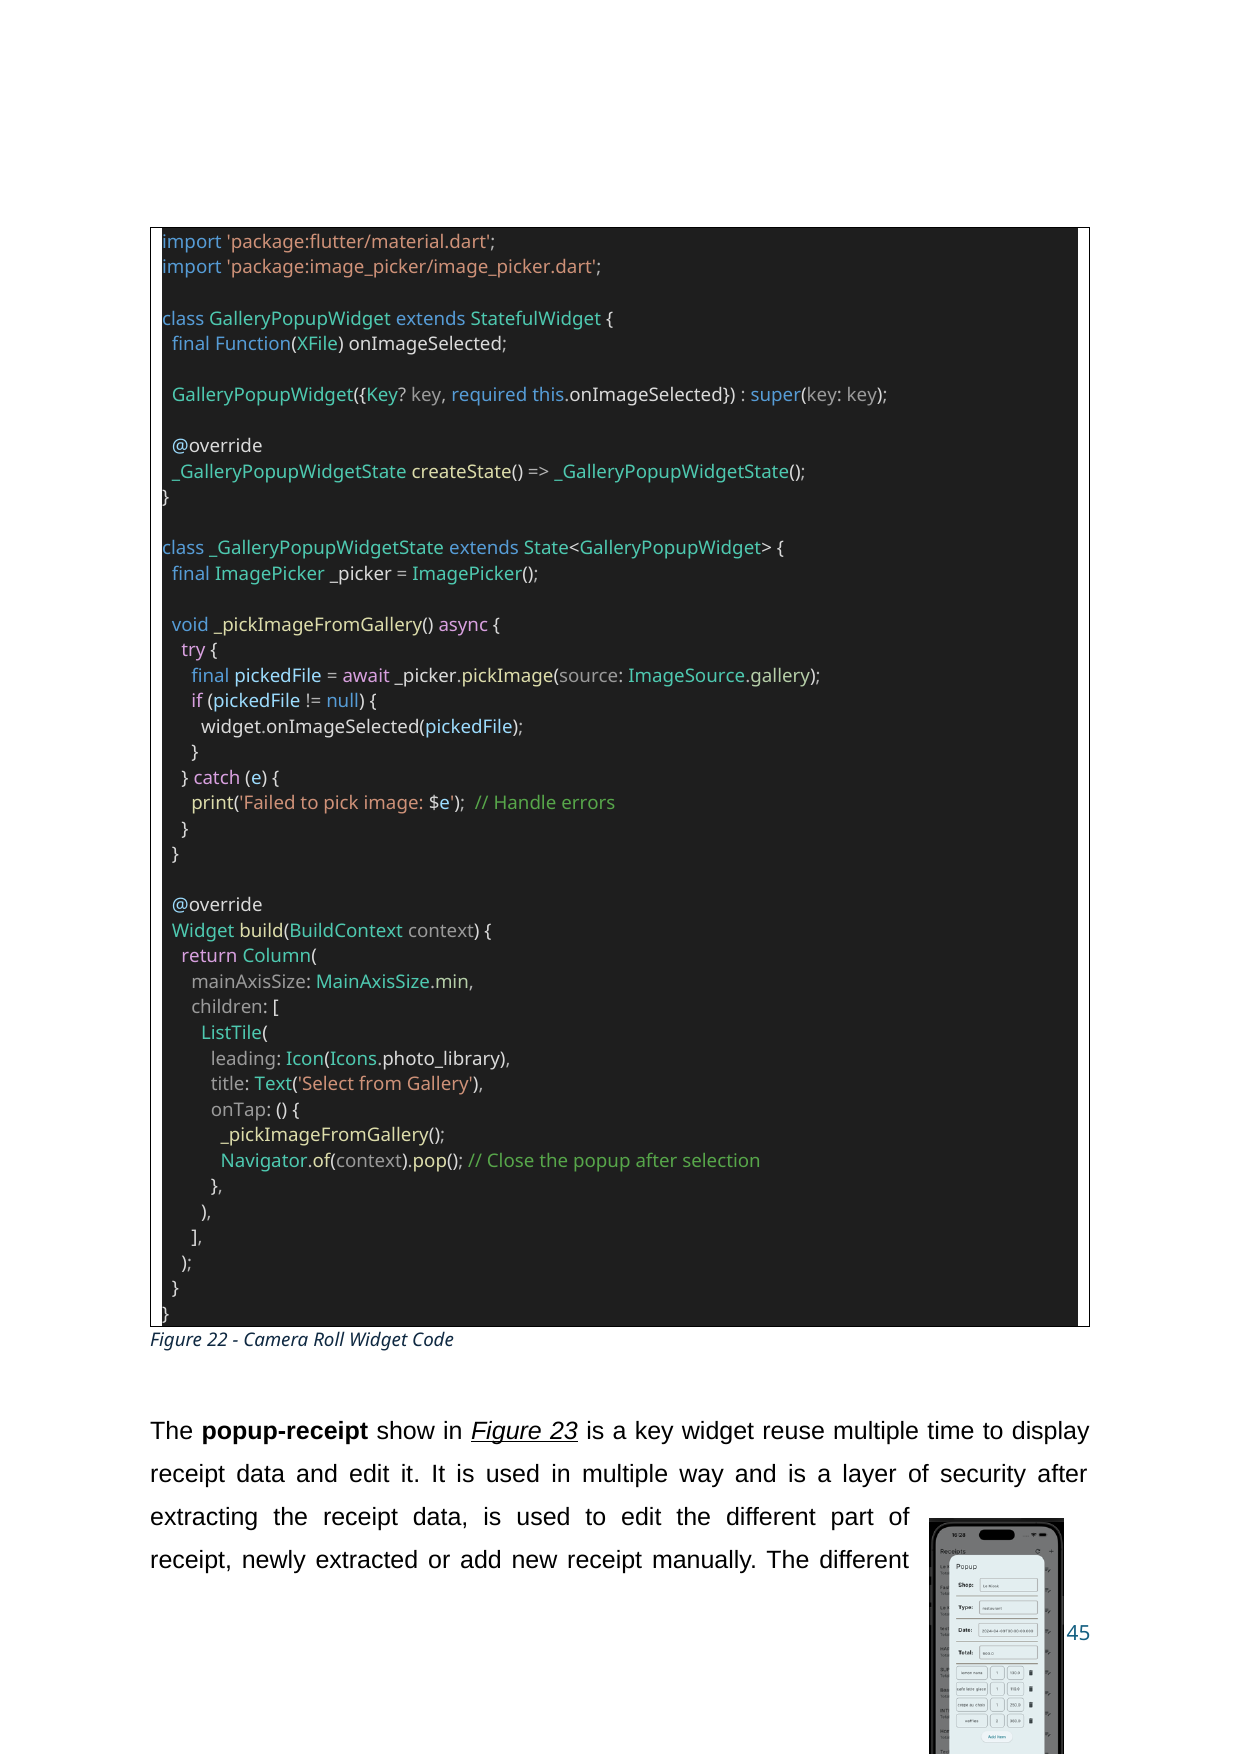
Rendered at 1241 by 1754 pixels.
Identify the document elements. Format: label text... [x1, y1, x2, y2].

picture [929, 1518, 1064, 1754]
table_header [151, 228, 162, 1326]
text Figure 22 - Camera Roll Widget Code [150, 1327, 1090, 1352]
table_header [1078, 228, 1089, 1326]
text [150, 1416, 1090, 1574]
